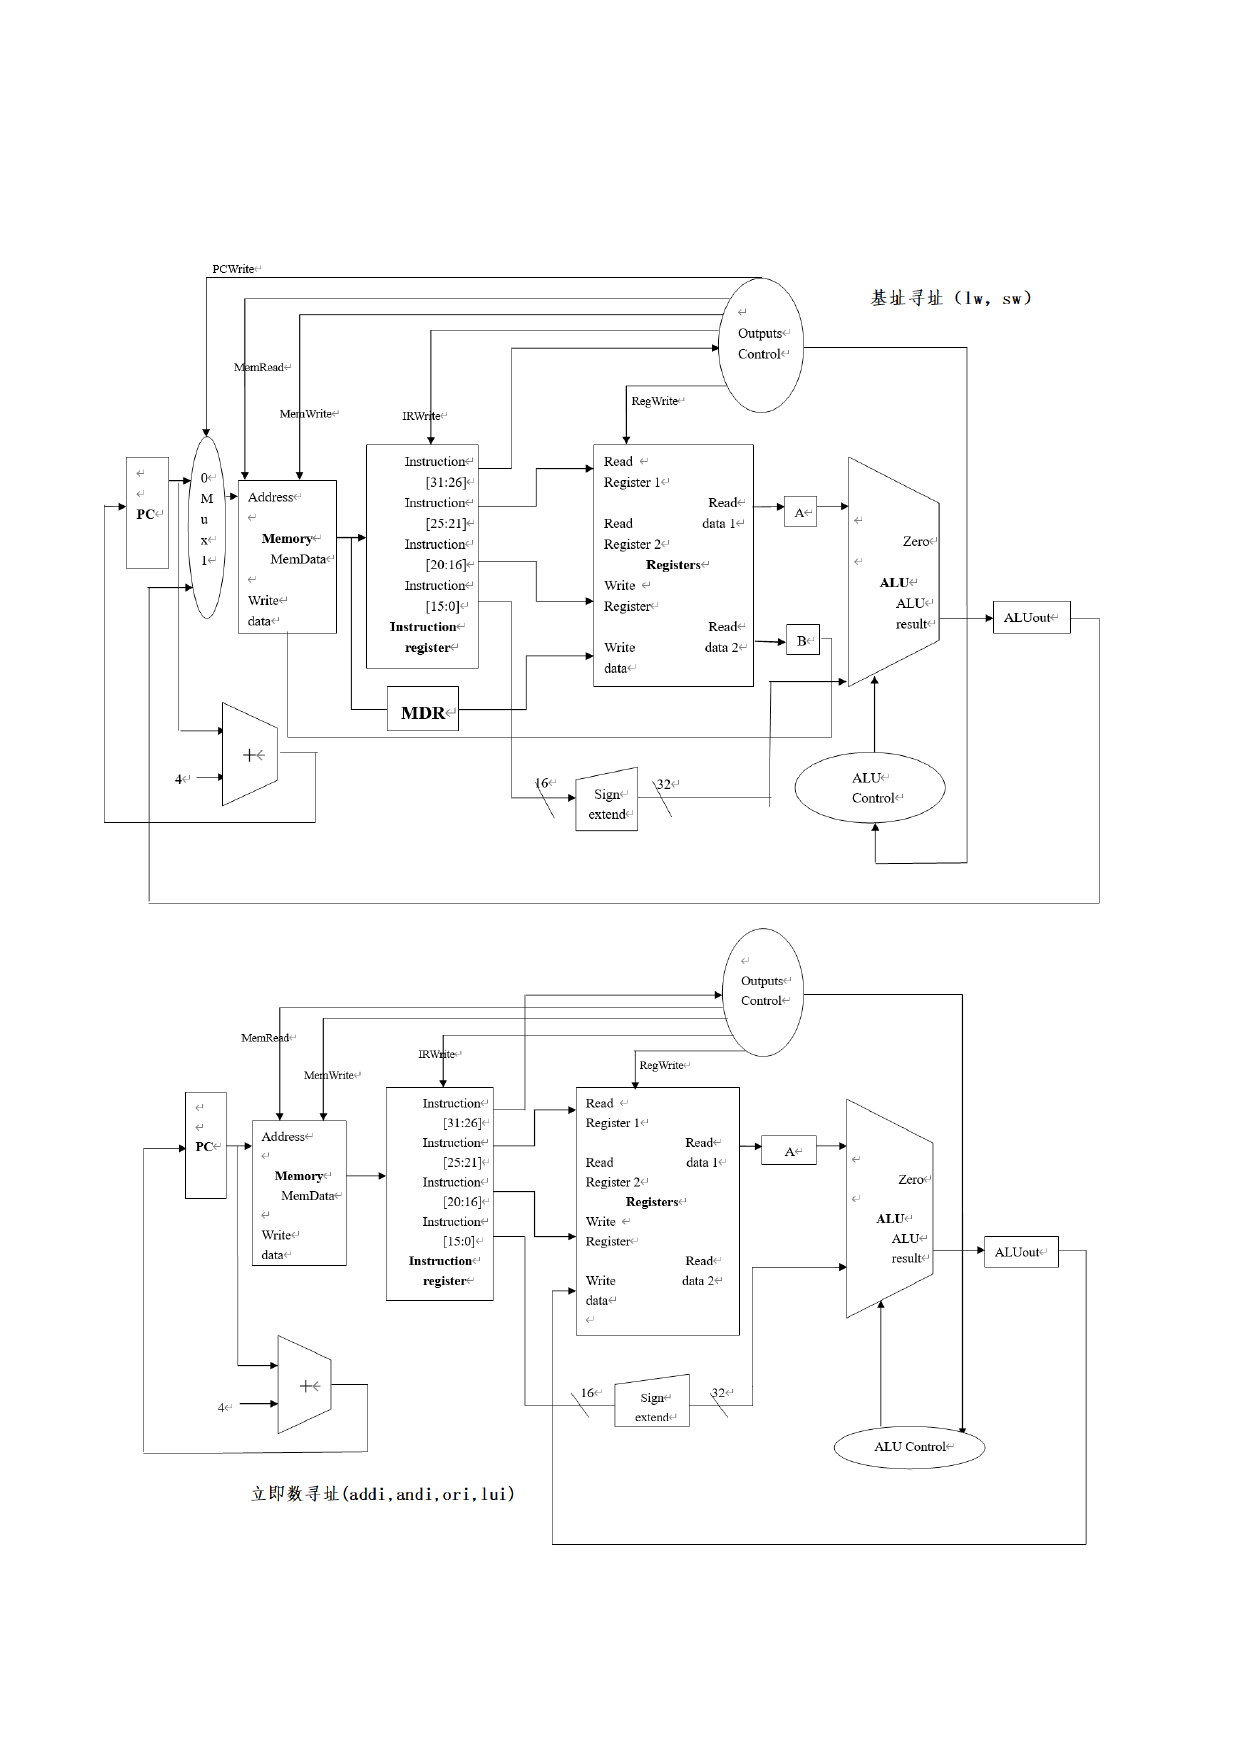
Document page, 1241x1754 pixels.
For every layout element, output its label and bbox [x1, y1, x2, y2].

picture [77, 249, 1134, 1558]
